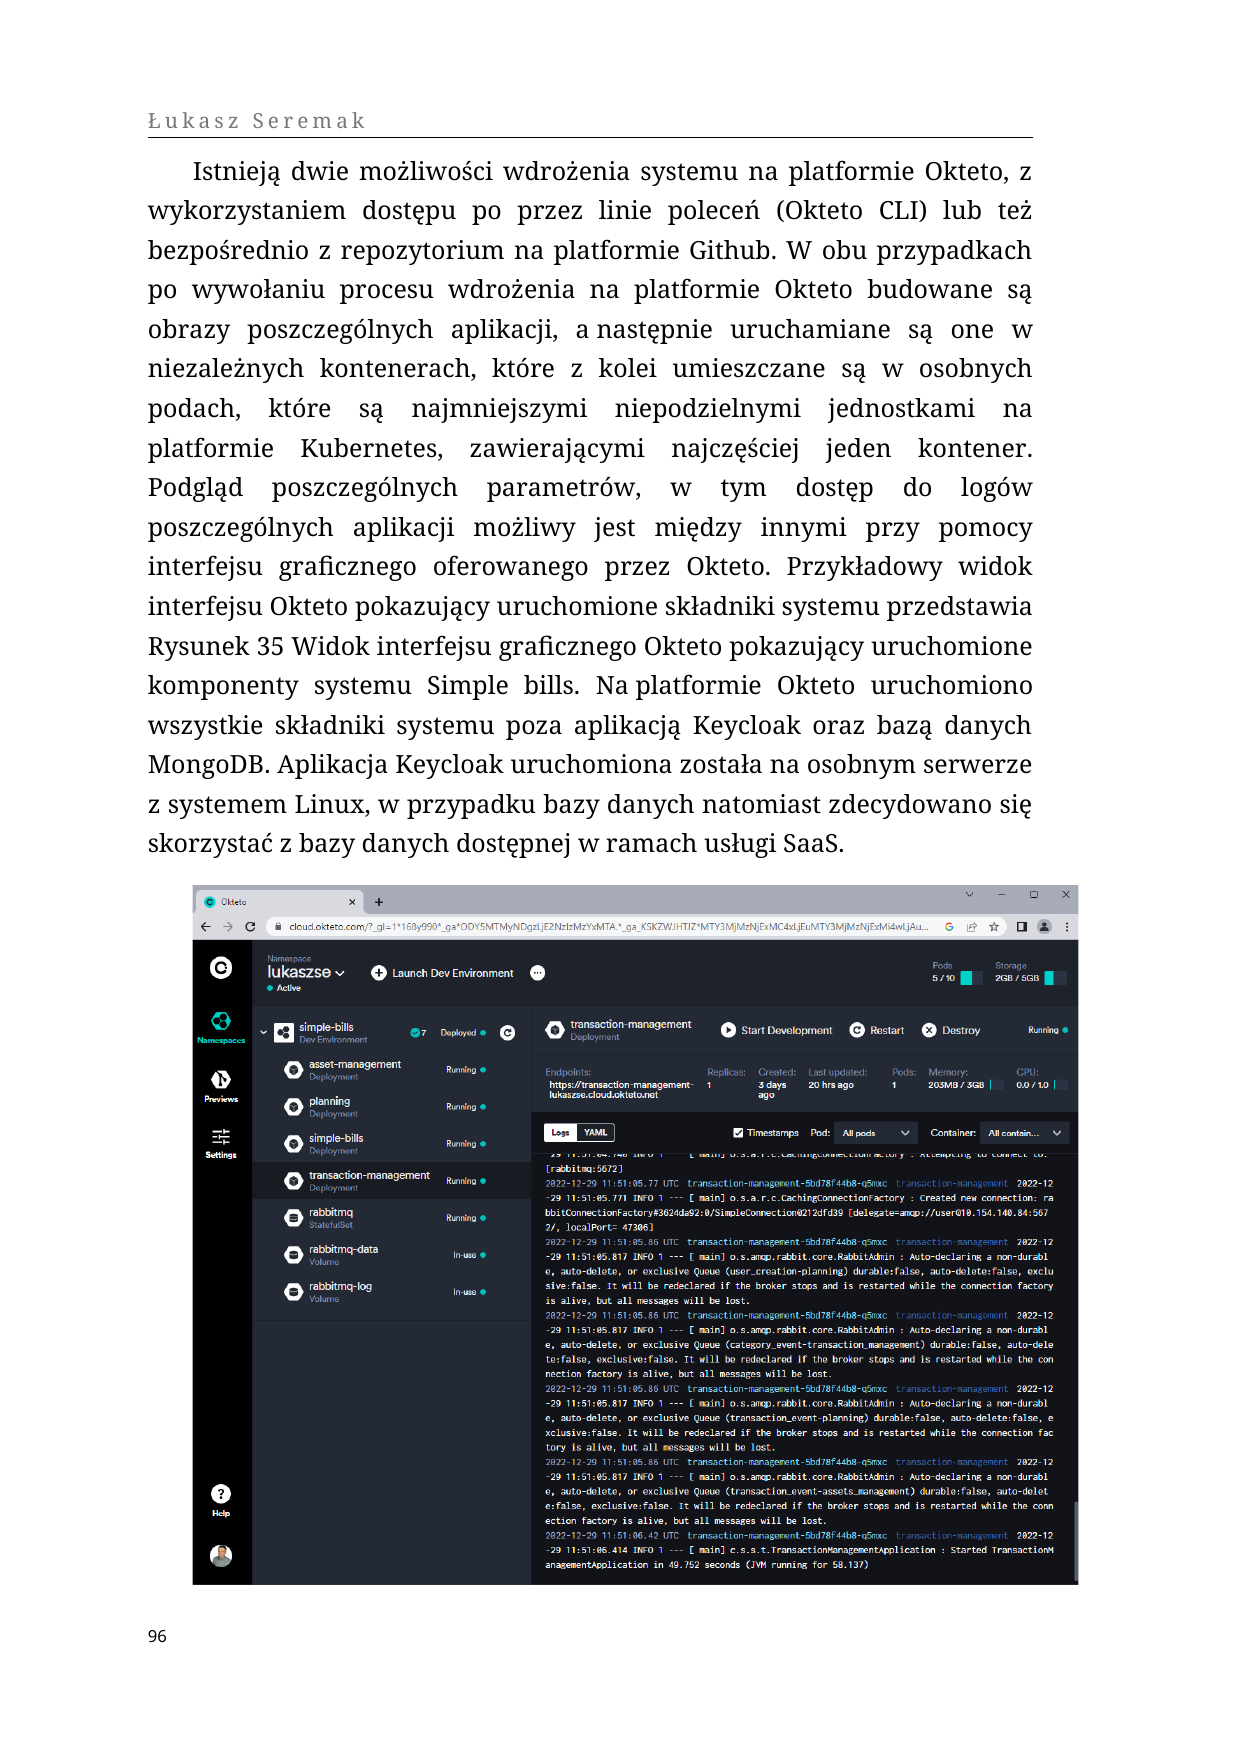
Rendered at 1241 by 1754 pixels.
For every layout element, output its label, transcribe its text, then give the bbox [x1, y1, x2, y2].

text Istnieją dwie możliwości wdrożenia systemu na platformie Okteto, z wykorzystaniem dostępu po przez linie poleceń (Okteto CLI) lub też bezpośrednio z repozytorium na platformie Github. W obu przypadkach po wywołaniu procesu wdrożenia na platformie Okteto budowane są obrazy poszczególnych aplikacji, a następnie uruchamiane są one w niezależnych kontenerach, które z kolei umieszczane są w osobnych podach, które są najmniejszymi niepodzielnymi jednostkami na platformie Kubernetes, zawierającymi najczęściej jeden kontener. Podgląd poszczególnych parametrów, w tym dostęp do logów poszczególnych aplikacji możliwy jest między innymi przy pomocy interfejsu graficznego oferowanego przez Okteto. Przykładowy widok interfejsu Okteto pokazujący uruchomione składniki systemu przedstawia Rysunek 35 Widok interfejsu graficznego Okteto pokazujący uruchomione komponenty systemu Simple bills. Na platformie Okteto uruchomiono wszystkie składniki systemu poza aplikacją Keycloak oraz bazą danych MongoDB. Aplikacja Keycloak uruchomiona została na osobnym serwerze z systemem Linux, w przypadku bazy danych natomiast zdecydowano się skorzystać z bazy danych dostępnej w ramach usługi SaaS. [148, 148, 1033, 860]
picture [192, 885, 1079, 1585]
